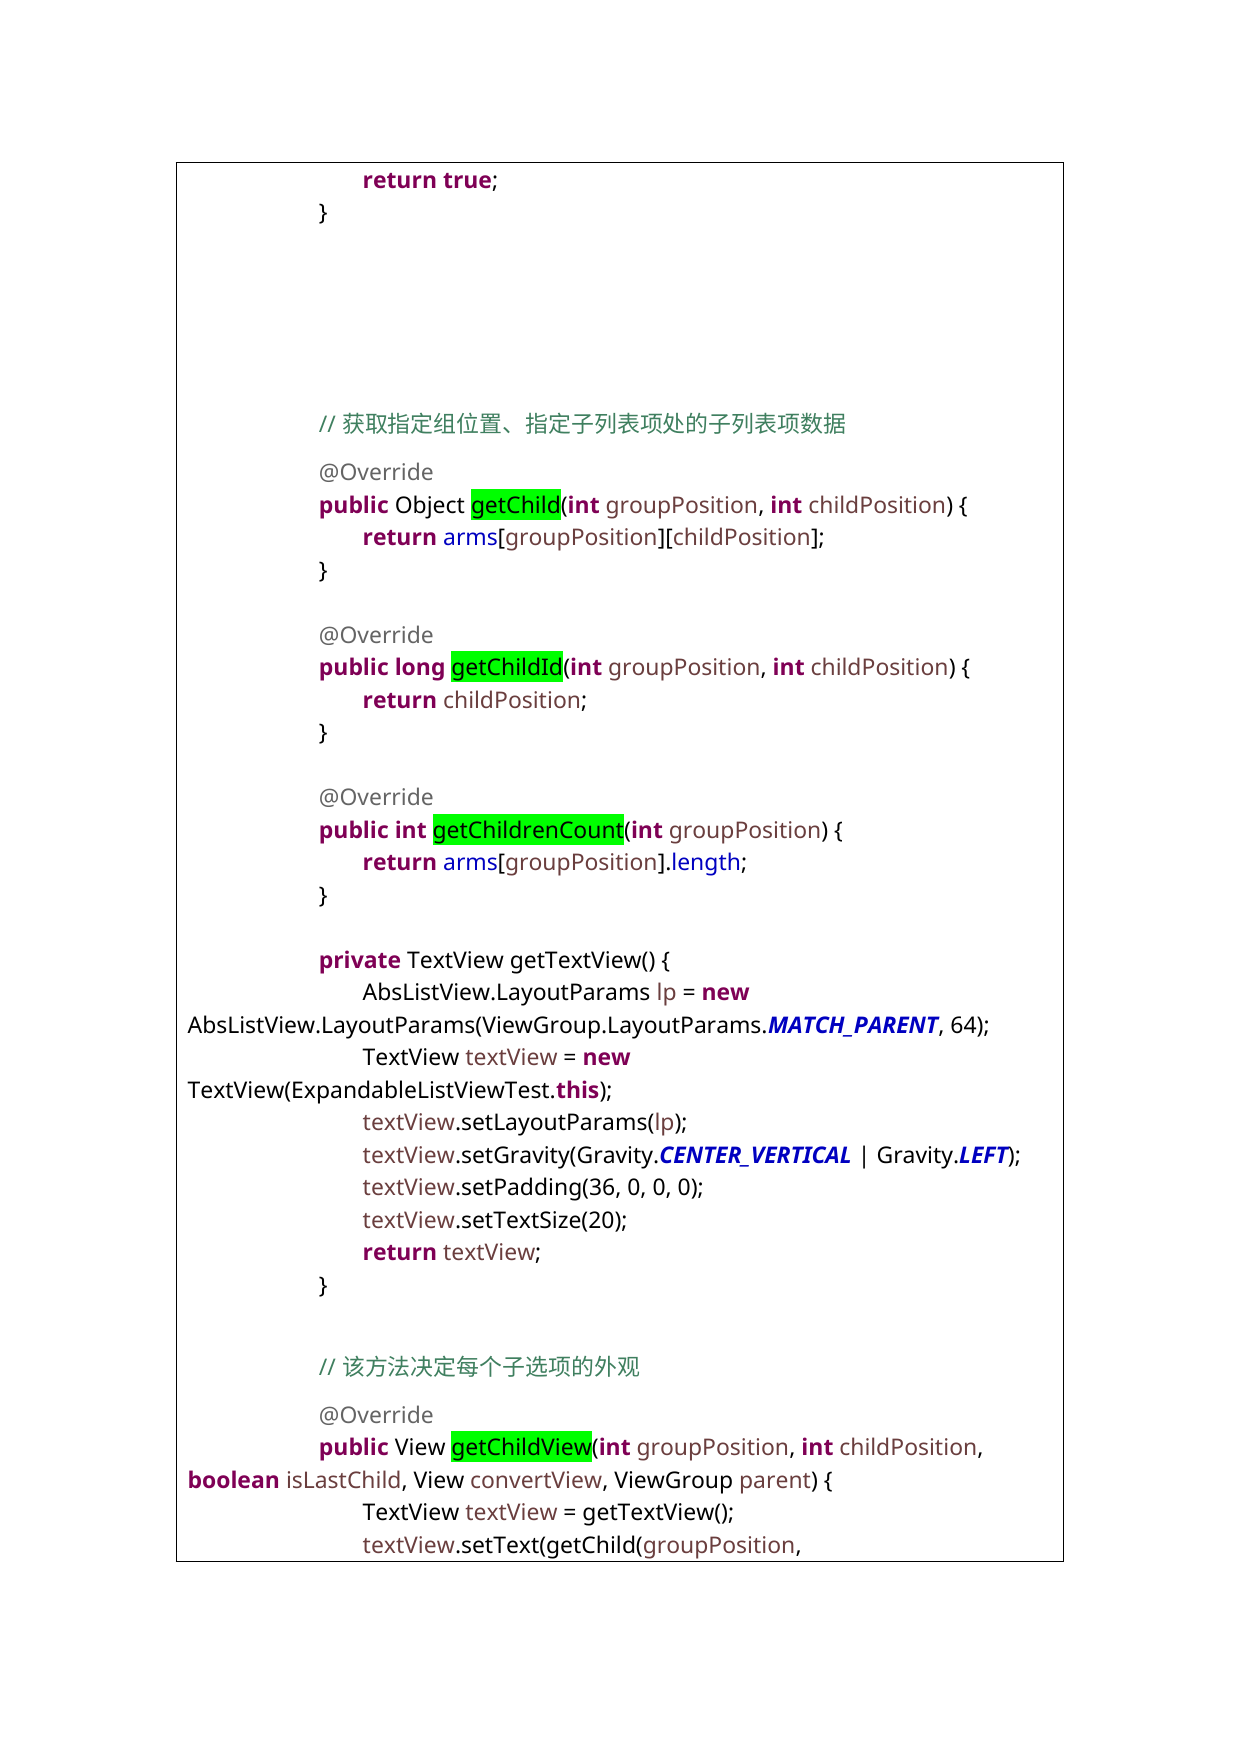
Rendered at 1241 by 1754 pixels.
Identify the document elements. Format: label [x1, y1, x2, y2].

table_cell [177, 163, 1063, 1561]
